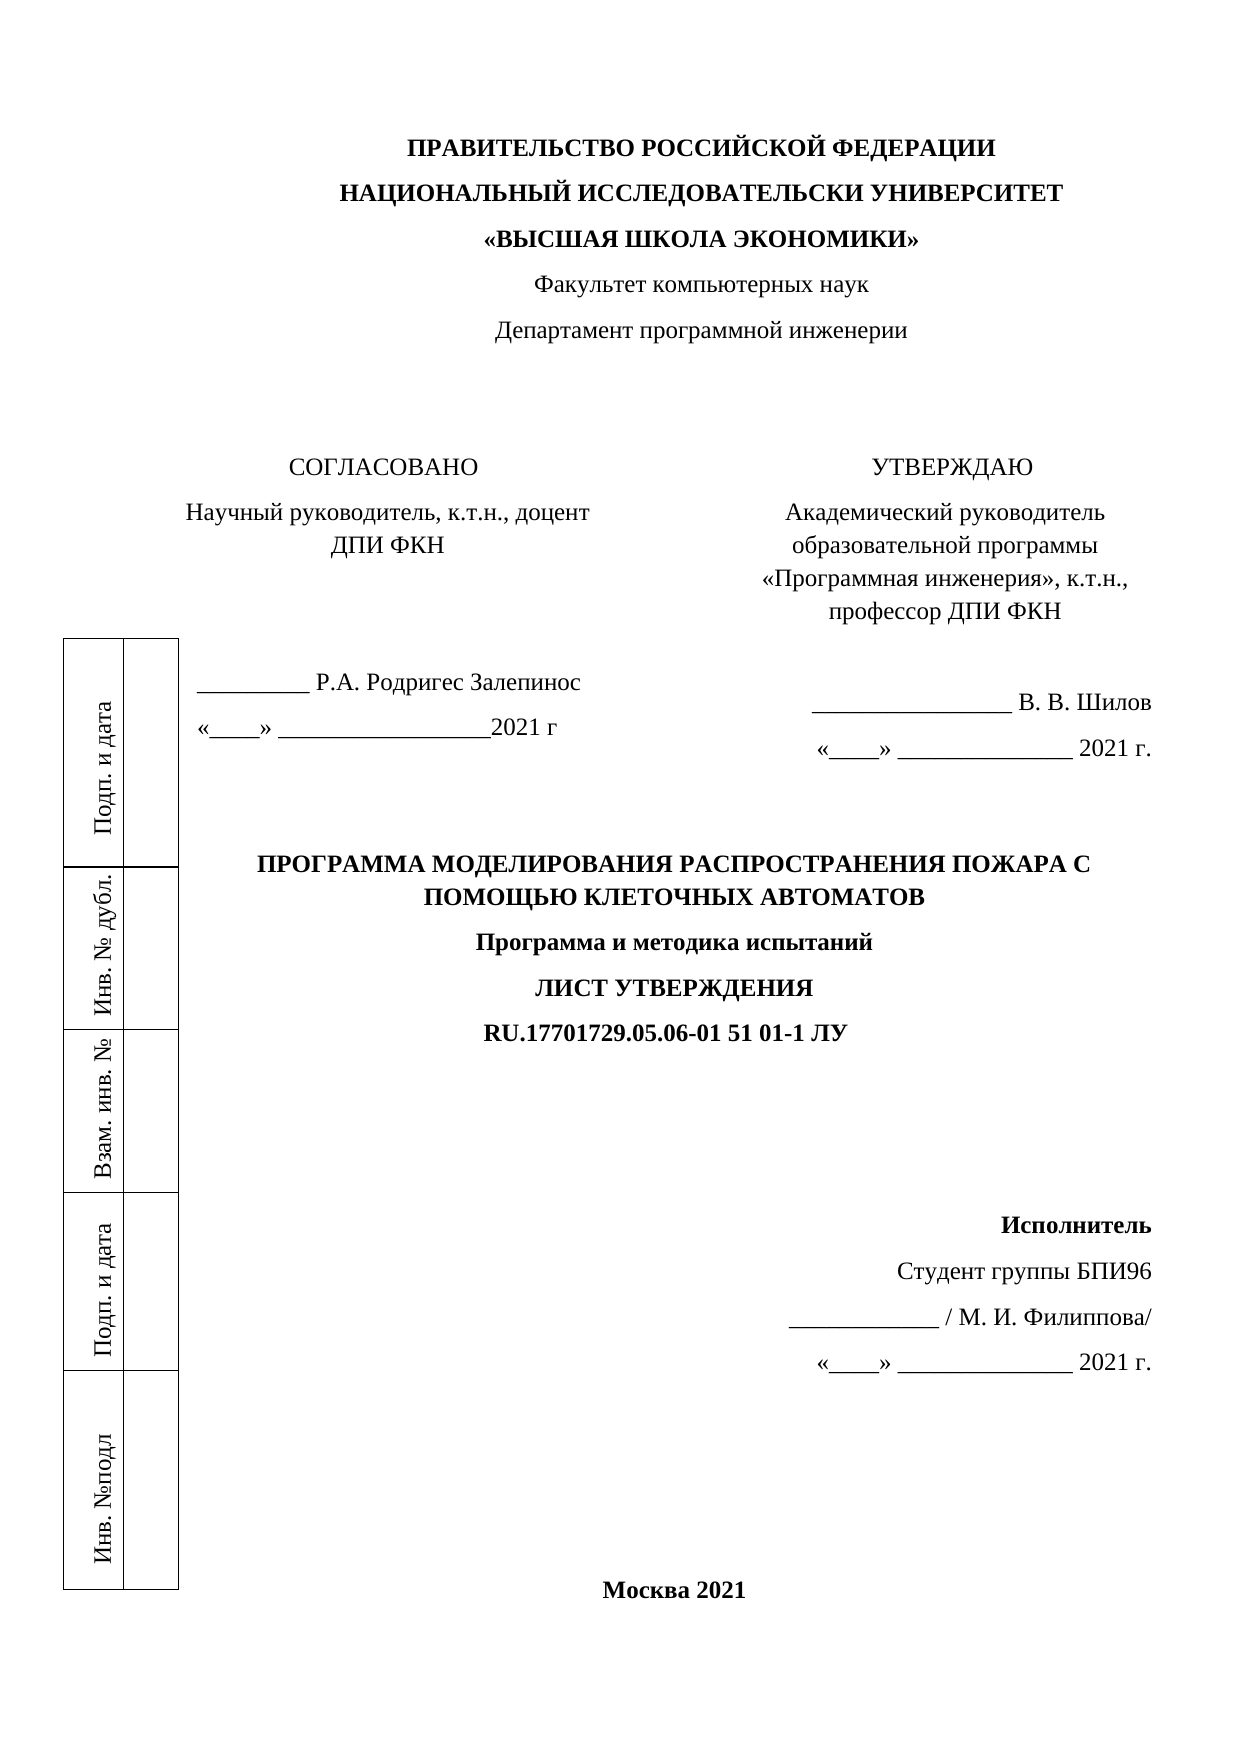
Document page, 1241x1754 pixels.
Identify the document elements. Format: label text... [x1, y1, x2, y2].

table_cell Инв. №подл [64, 1371, 123, 1589]
text _________ Р.А. Родригес Залепинос [179, 667, 590, 695]
text Факультет компьютерных наук [177, 269, 1152, 298]
text «____» ______________ 2021 г. [738, 733, 1152, 761]
table_cell [124, 1371, 178, 1589]
table_cell Подп. и дата [64, 1193, 123, 1370]
text Академический руководитель образовательной программы «Программная инженерия», к.т.н., профессор ДПИ ФКН [738, 497, 1152, 625]
text НАЦИОНАЛЬНЫЙ ИССЛЕДОВАТЕЛЬСКИ УНИВЕРСИТЕТ [177, 178, 1152, 207]
text RU.17701729.05.06-01 51 01-1 ЛУ [179, 1018, 1152, 1047]
text СОГЛАСОВАНО [177, 452, 590, 480]
text ____________ / М. И. Филиппова/ [179, 1302, 1152, 1330]
text Исполнитель [179, 1211, 1152, 1239]
text «____» ______________ 2021 г. [179, 1347, 1152, 1376]
text ________________ В. В. Шилов [738, 687, 1152, 716]
text ПРОГРАММА МОДЕЛИРОВАНИЯ РАСПРОСТРАНЕНИЯ ПОЖАРА С ПОМОЩЬЮ КЛЕТОЧНЫХ АВТОМАТОВ [179, 849, 1152, 911]
table_cell [124, 1193, 178, 1370]
text ЛИСТ УТВЕРЖДЕНИЯ [179, 973, 1152, 1002]
text Москва 2021 [177, 1575, 1152, 1603]
table_cell Взам. инв. № [64, 1030, 123, 1192]
text Департамент программной инженерии [177, 315, 1152, 344]
text Программа и методика испытаний [179, 927, 1152, 956]
text УТВЕРЖДАЮ [738, 452, 1152, 480]
table_header Подп. и дата [64, 639, 123, 866]
table_header [124, 639, 178, 866]
text ПРАВИТЕЛЬСТВО РОССИЙСКОЙ ФЕДЕРАЦИИ [177, 133, 1152, 162]
text «ВЫСШАЯ ШКОЛА ЭКОНОМИКИ» [177, 224, 1152, 253]
text Научный руководитель, к.т.н., доцент ДПИ ФКН [177, 497, 598, 559]
table_cell Инв. № дубл. [64, 868, 123, 1029]
table_cell [124, 1030, 178, 1192]
table_cell [124, 868, 178, 1029]
text Студент группы БПИ96 [179, 1256, 1152, 1285]
text «____» _________________2021 г [179, 712, 590, 741]
